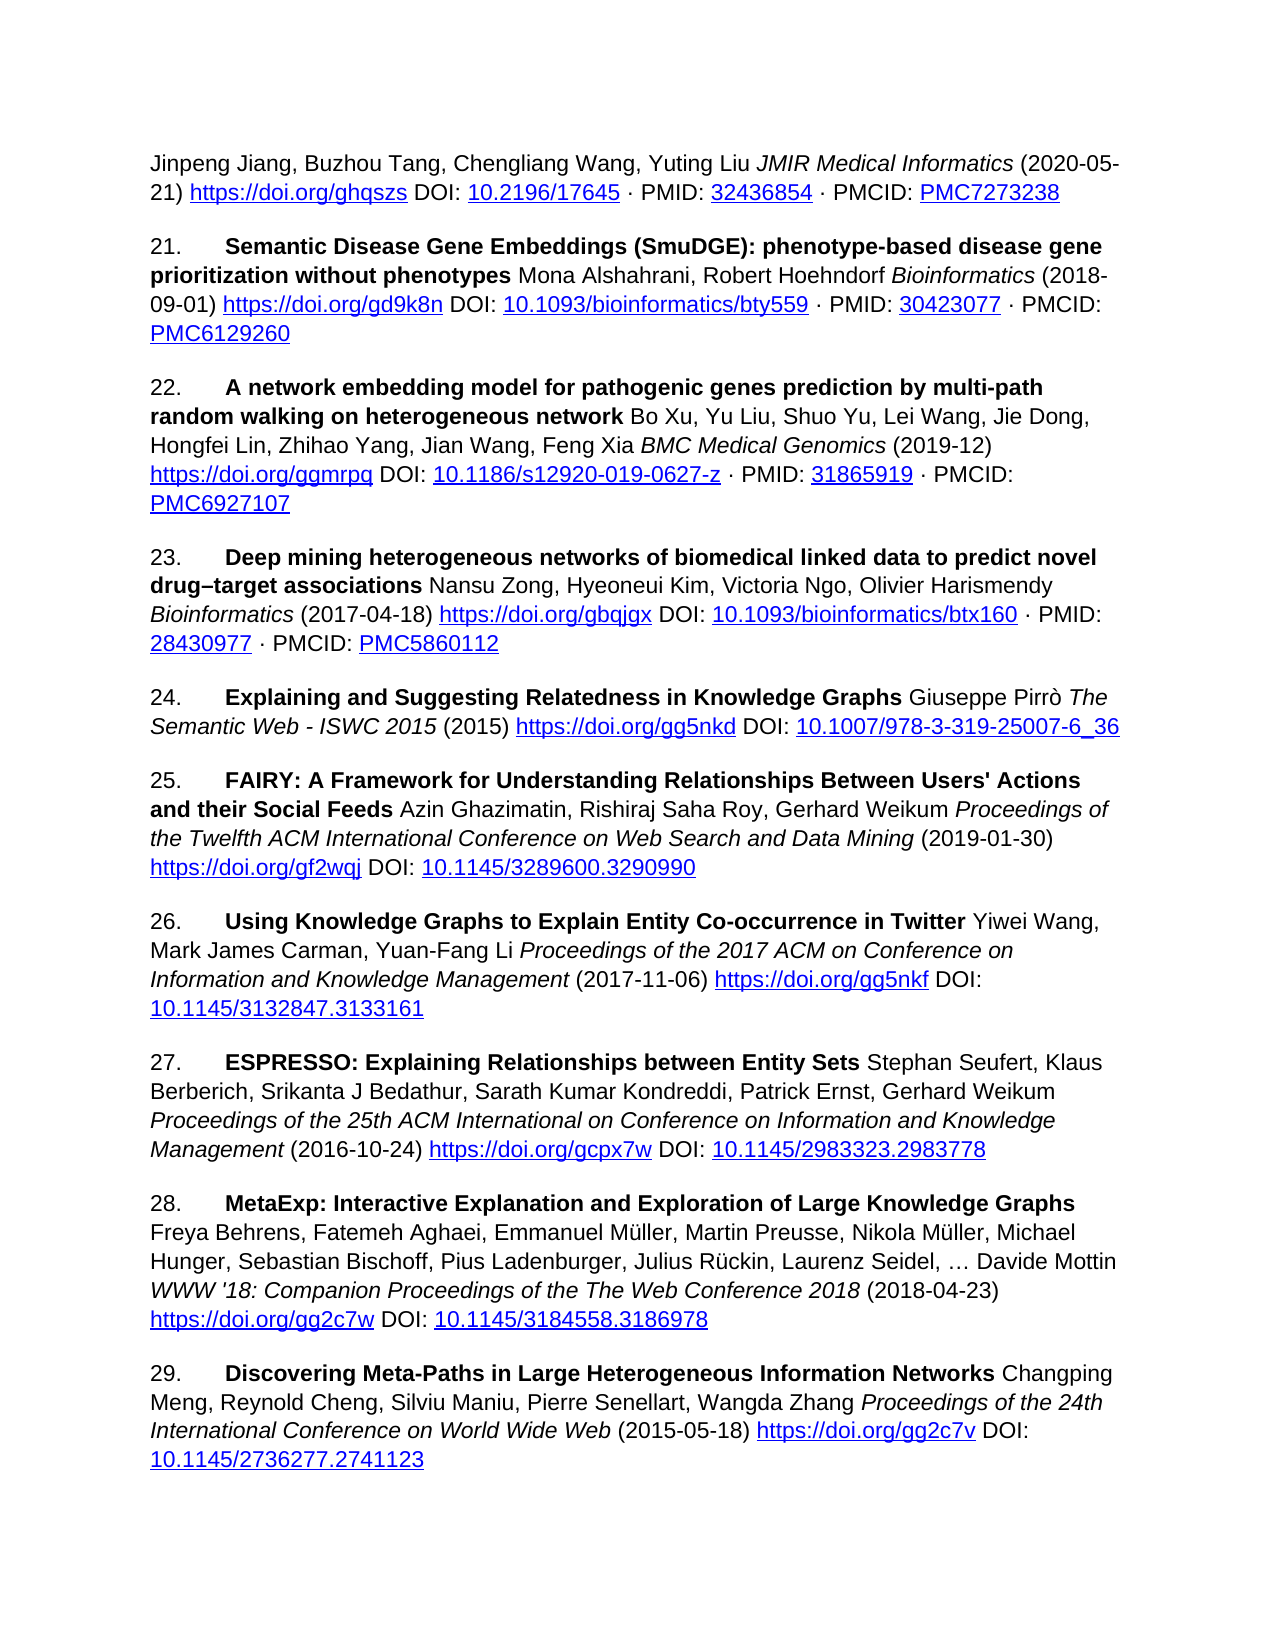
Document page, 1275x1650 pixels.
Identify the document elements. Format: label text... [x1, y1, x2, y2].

text 22. A network embedding model for pathogenic genes prediction by multi-path random walking on heterogeneous network Bo Xu, Yu Liu, Shuo Yu, Lei Wang, Jie Dong, Hongfei Lin, Zhihao Yang, Jian Wang, Feng Xia BMC Medical Genomics (2019-12) https://doi.org/ggmrpq DOI: 10.1186/s12920-019-0627-z · PMID: 31865919 · PMCID: PMC6927107 [150, 374, 1125, 516]
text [150, 150, 1125, 205]
text 29. Discovering Meta-Paths in Large Heterogeneous Information Networks Changping Meng, Reynold Cheng, Silviu Maniu, Pierre Senellart, Wangda Zhang Proceedings of the 24th International Conference on World Wide Web (2015-05-18) https://doi.org/gg2c7v DOI: 10.1145/2736277.2741123 [150, 1359, 1125, 1473]
text 23. Deep mining heterogeneous networks of biomedical linked data to predict novel drug–target associations Nansu Zong, Hyeoneui Kim, Victoria Ngo, Olivier Harismendy Bioinformatics (2017-04-18) https://doi.org/gbqjgx DOI: 10.1093/bioinformatics/btx160 · PMID: 28430977 · PMCID: PMC5860112 [150, 543, 1125, 657]
text 27. ESPRESSO: Explaining Relationships between Entity Sets Stephan Seufert, Klaus Berberich, Srikanta J Bedathur, Sarath Kumar Kondreddi, Patrick Ernst, Gerhard Weikum Proceedings of the 25th ACM International on Conference on Information and Knowledge Management (2016-10-24) https://doi.org/gcpx7w DOI: 10.1145/2983323.2983778 [150, 1049, 1125, 1162]
text 25. FAIRY: A Framework for Understanding Relationships Between Users' Actions and their Social Feeds Azin Ghazimatin, Rishiraj Saha Roy, Gerhard Weikum Proceedings of the Twelfth ACM International Conference on Web Search and Data Mining (2019-01-30) https://doi.org/gf2wqj DOI: 10.1145/3289600.3290990 [150, 767, 1125, 881]
text 26. Using Knowledge Graphs to Explain Entity Co-occurrence in Twitter Yiwei Wang, Mark James Carman, Yuan-Fang Li Proceedings of the 2017 ACM on Conference on Information and Knowledge Management (2017-11-06) https://doi.org/gg5nkf DOI: 10.1145/3132847.3133161 [150, 908, 1125, 1021]
text 21. Semantic Disease Gene Embeddings (SmuDGE): phenotype-based disease gene prioritization without phenotypes Mona Alshahrani, Robert Hoehndorf Bioinformatics (2018-09-01) https://doi.org/gd9k8n DOI: 10.1093/bioinformatics/bty559 · PMID: 30423077 · PMCID: PMC6129260 [150, 233, 1125, 346]
text 28. MetaExp: Interactive Explanation and Exploration of Large Knowledge Graphs Freya Behrens, Fatemeh Aghaei, Emmanuel Müller, Martin Preusse, Nikola Müller, Michael Hunger, Sebastian Bischoff, Pius Ladenburger, Julius Rückin, Laurenz Seidel, … Davide Mottin WWW '18: Companion Proceedings of the The Web Conference 2018 (2018-04-23) https://doi.org/gg2c7w DOI: 10.1145/3184558.3186978 [150, 1190, 1125, 1332]
text 24. Explaining and Suggesting Relatedness in Knowledge Graphs Giuseppe Pirrò The Semantic Web - ISWC 2015 (2015) https://doi.org/gg5nkd DOI: 10.1007/978-3-319-25007-6_36 [150, 684, 1125, 740]
